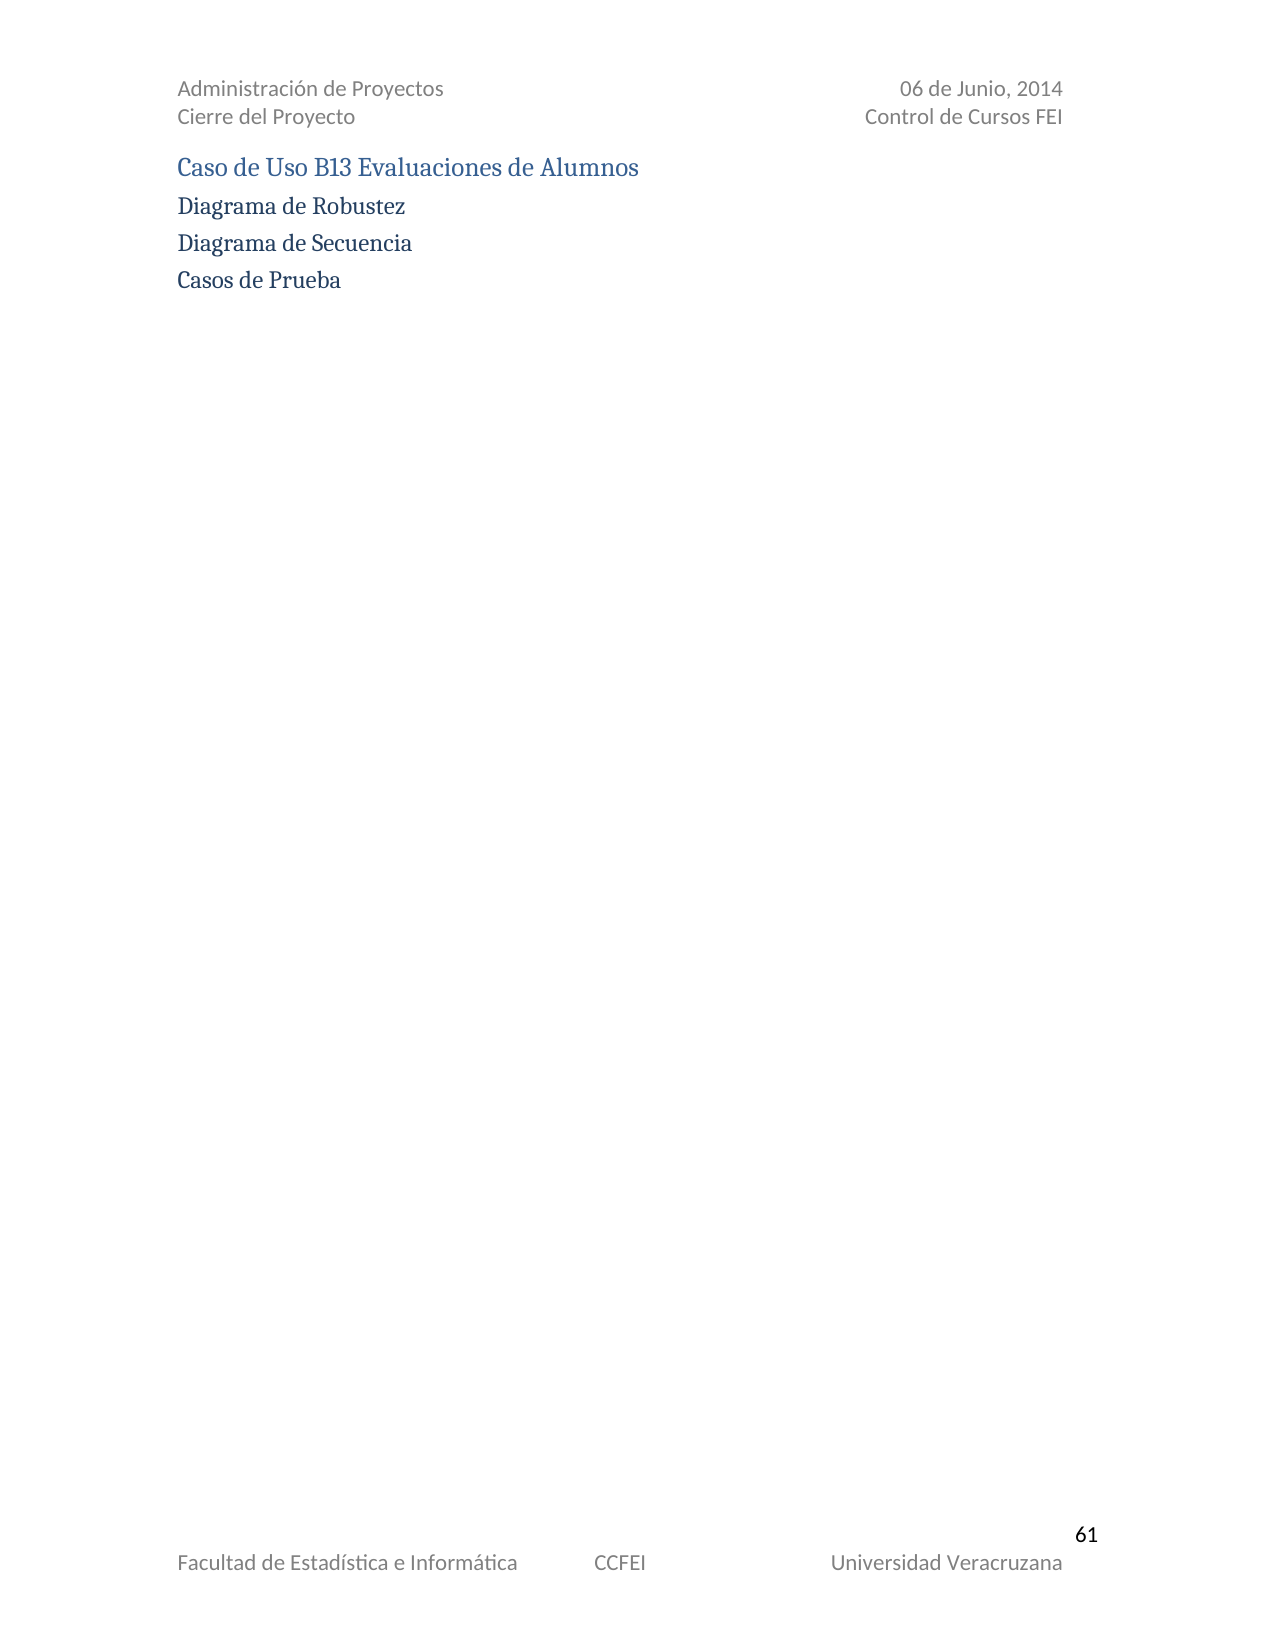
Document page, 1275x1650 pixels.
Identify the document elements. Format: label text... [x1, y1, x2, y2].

subtitle Casos de Prueba [177, 266, 1098, 295]
subtitle Diagrama de Secuencia [177, 229, 1098, 258]
subtitle Caso de Uso B13 Evaluaciones de Alumnos [177, 152, 1098, 183]
subtitle Diagrama de Robustez [177, 192, 1098, 221]
